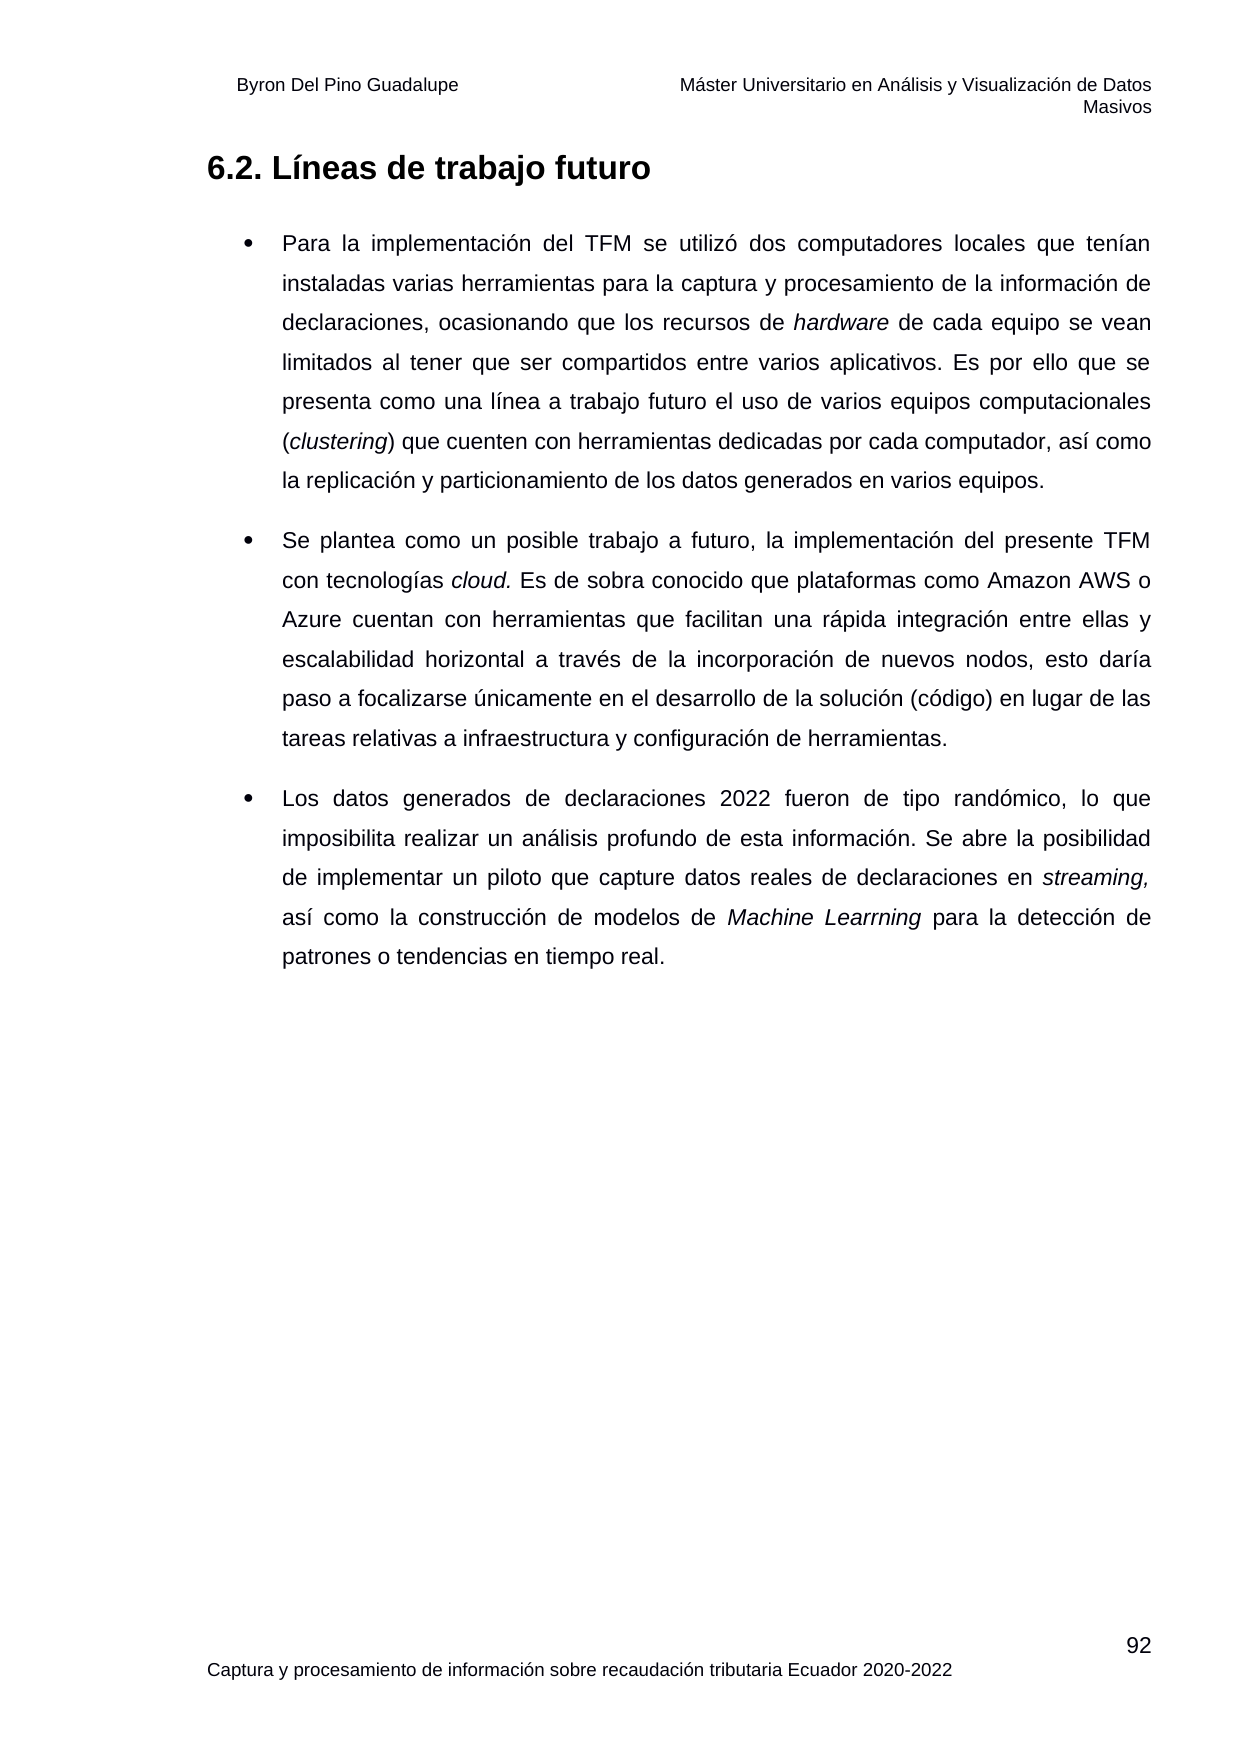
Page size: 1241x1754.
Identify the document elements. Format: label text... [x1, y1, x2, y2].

list Para la implementación del TFM se utilizó dos computadores locales que tenían instaladas varias herramientas para la captura y procesamiento de la información de declaraciones, ocasionando que los recursos de hardware de cada equipo se vean limitados al tener que ser compartidos entre varios aplicativos. Es por ello que se presenta como una línea a trabajo futuro el uso de varios equipos computacionales (clustering) que cuenten con herramientas dedicadas por cada computador, así como la replicación y particionamiento de los datos generados en varios equipos. [244, 230, 1152, 493]
list Los datos generados de declaraciones 2022 fueron de tipo randómico, lo que imposibilita realizar un análisis profundo de esta información. Se abre la posibilidad de implementar un piloto que capture datos reales de declaraciones en streaming, así como la construcción de modelos de Machine Learrning para la detección de patrones o tendencias en tiempo real. [244, 785, 1152, 969]
list Se plantea como un posible trabajo a futuro, la implementación del presente TFM con tecnologías cloud. Es de sobra conocido que plataformas como Amazon AWS o Azure cuentan con herramientas que facilitan una rápida integración entre ellas y escalabilidad horizontal a través de la incorporación de nuevos nodos, esto daría paso a focalizarse únicamente en el desarrollo de la solución (código) en lugar de las tareas relativas a infraestructura y configuración de herramientas. [244, 527, 1152, 751]
subtitle 6.2. Líneas de trabajo futuro [207, 148, 1152, 186]
